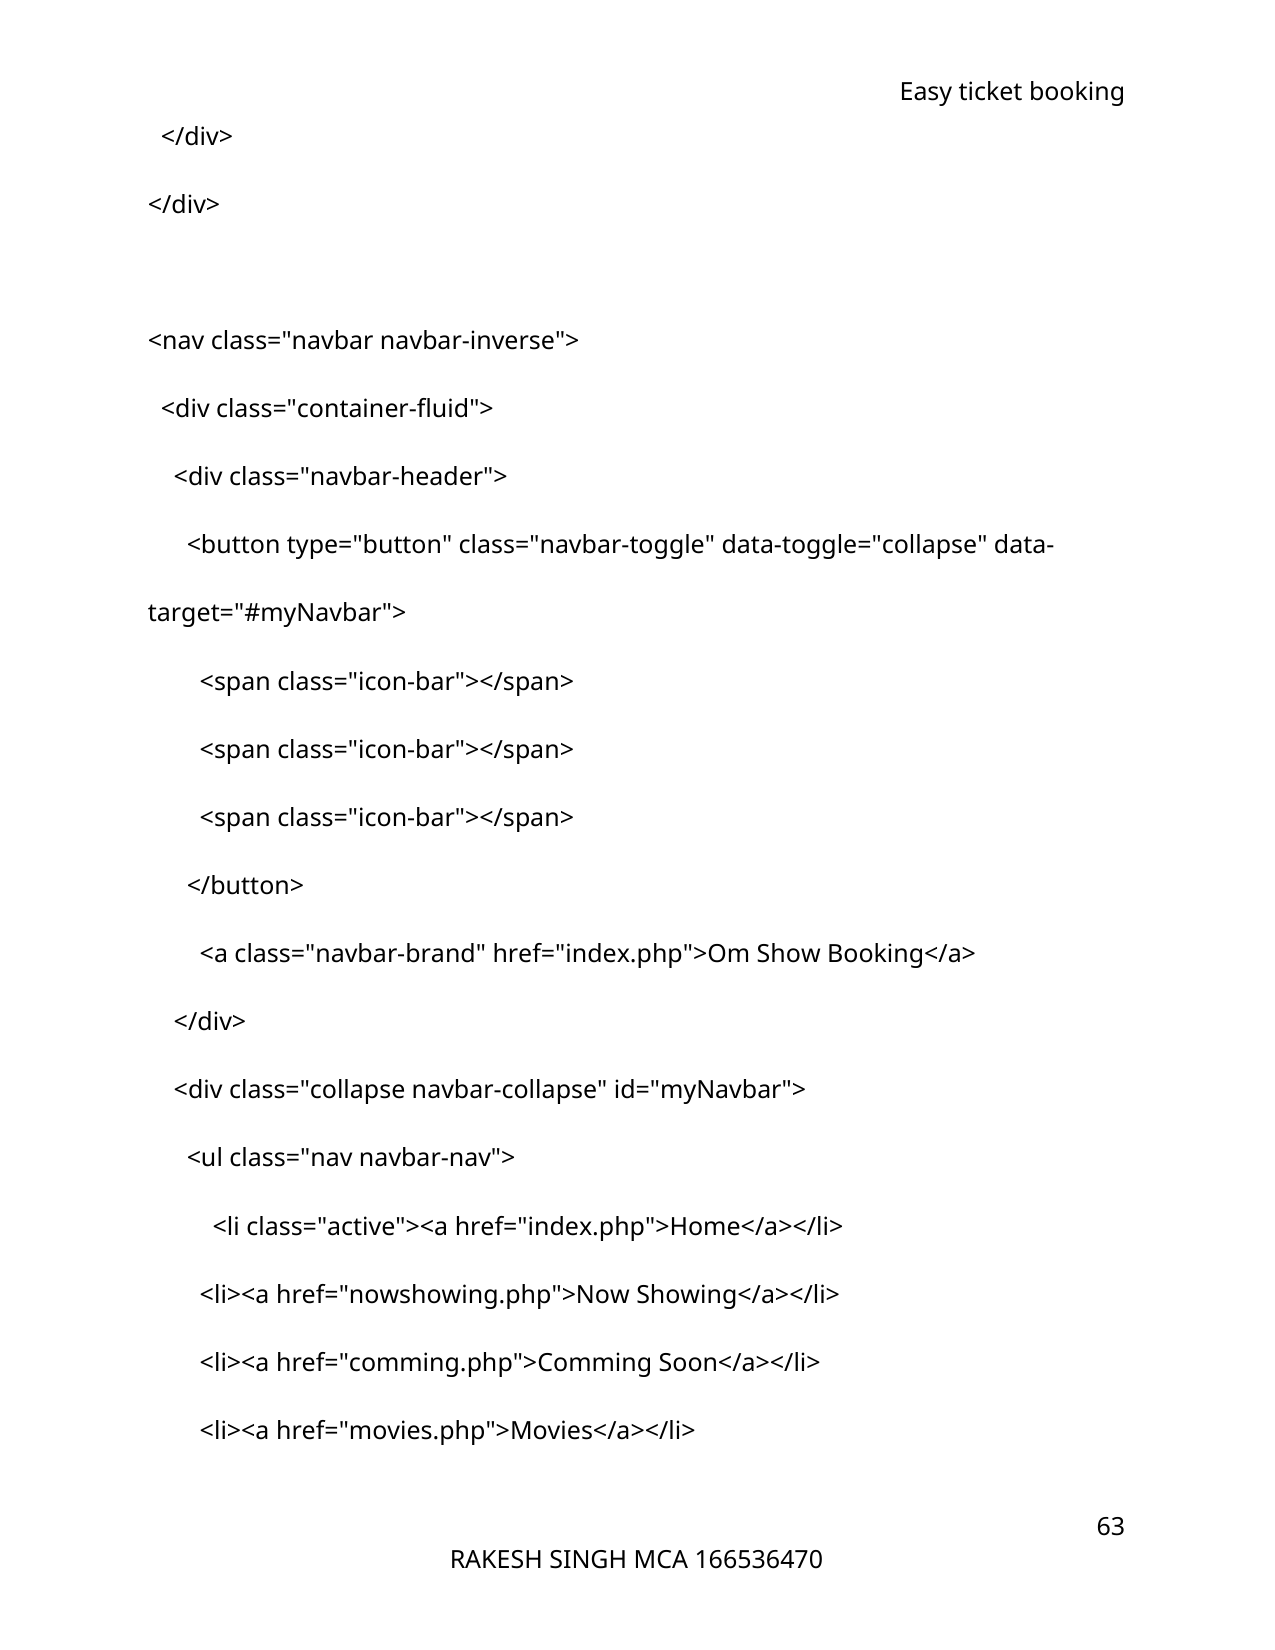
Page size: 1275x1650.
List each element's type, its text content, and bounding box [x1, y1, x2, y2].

text <div class="collapse navbar-collapse" id="myNavbar"> [148, 1072, 1125, 1106]
text </button> [148, 867, 1125, 902]
text <span class="icon-bar"></span> [148, 731, 1125, 765]
text <a class="navbar-brand" href="index.php">Om Show Booking</a> [148, 936, 1125, 970]
text </div> [148, 186, 1125, 220]
text <li><a href="nowshowing.php">Now Showing</a></li> [148, 1276, 1125, 1310]
text <div class="navbar-header"> [148, 459, 1125, 493]
text <li><a href="movies.php">Movies</a></li> [148, 1412, 1125, 1447]
text </div> [148, 118, 1125, 152]
text <nav class="navbar navbar-inverse"> [148, 322, 1125, 357]
text <li class="active"><a href="index.php">Home</a></li> [148, 1208, 1125, 1242]
text </div> [148, 1004, 1125, 1038]
text <button type="button" class="navbar-toggle" data-toggle="collapse" data-target="#myNavbar"> [148, 527, 1125, 629]
text <div class="container-fluid"> [148, 391, 1125, 425]
text <ul class="nav navbar-nav"> [148, 1140, 1125, 1174]
text <span class="icon-bar"></span> [148, 663, 1125, 697]
text <span class="icon-bar"></span> [148, 799, 1125, 833]
text <li><a href="comming.php">Comming Soon</a></li> [148, 1344, 1125, 1378]
